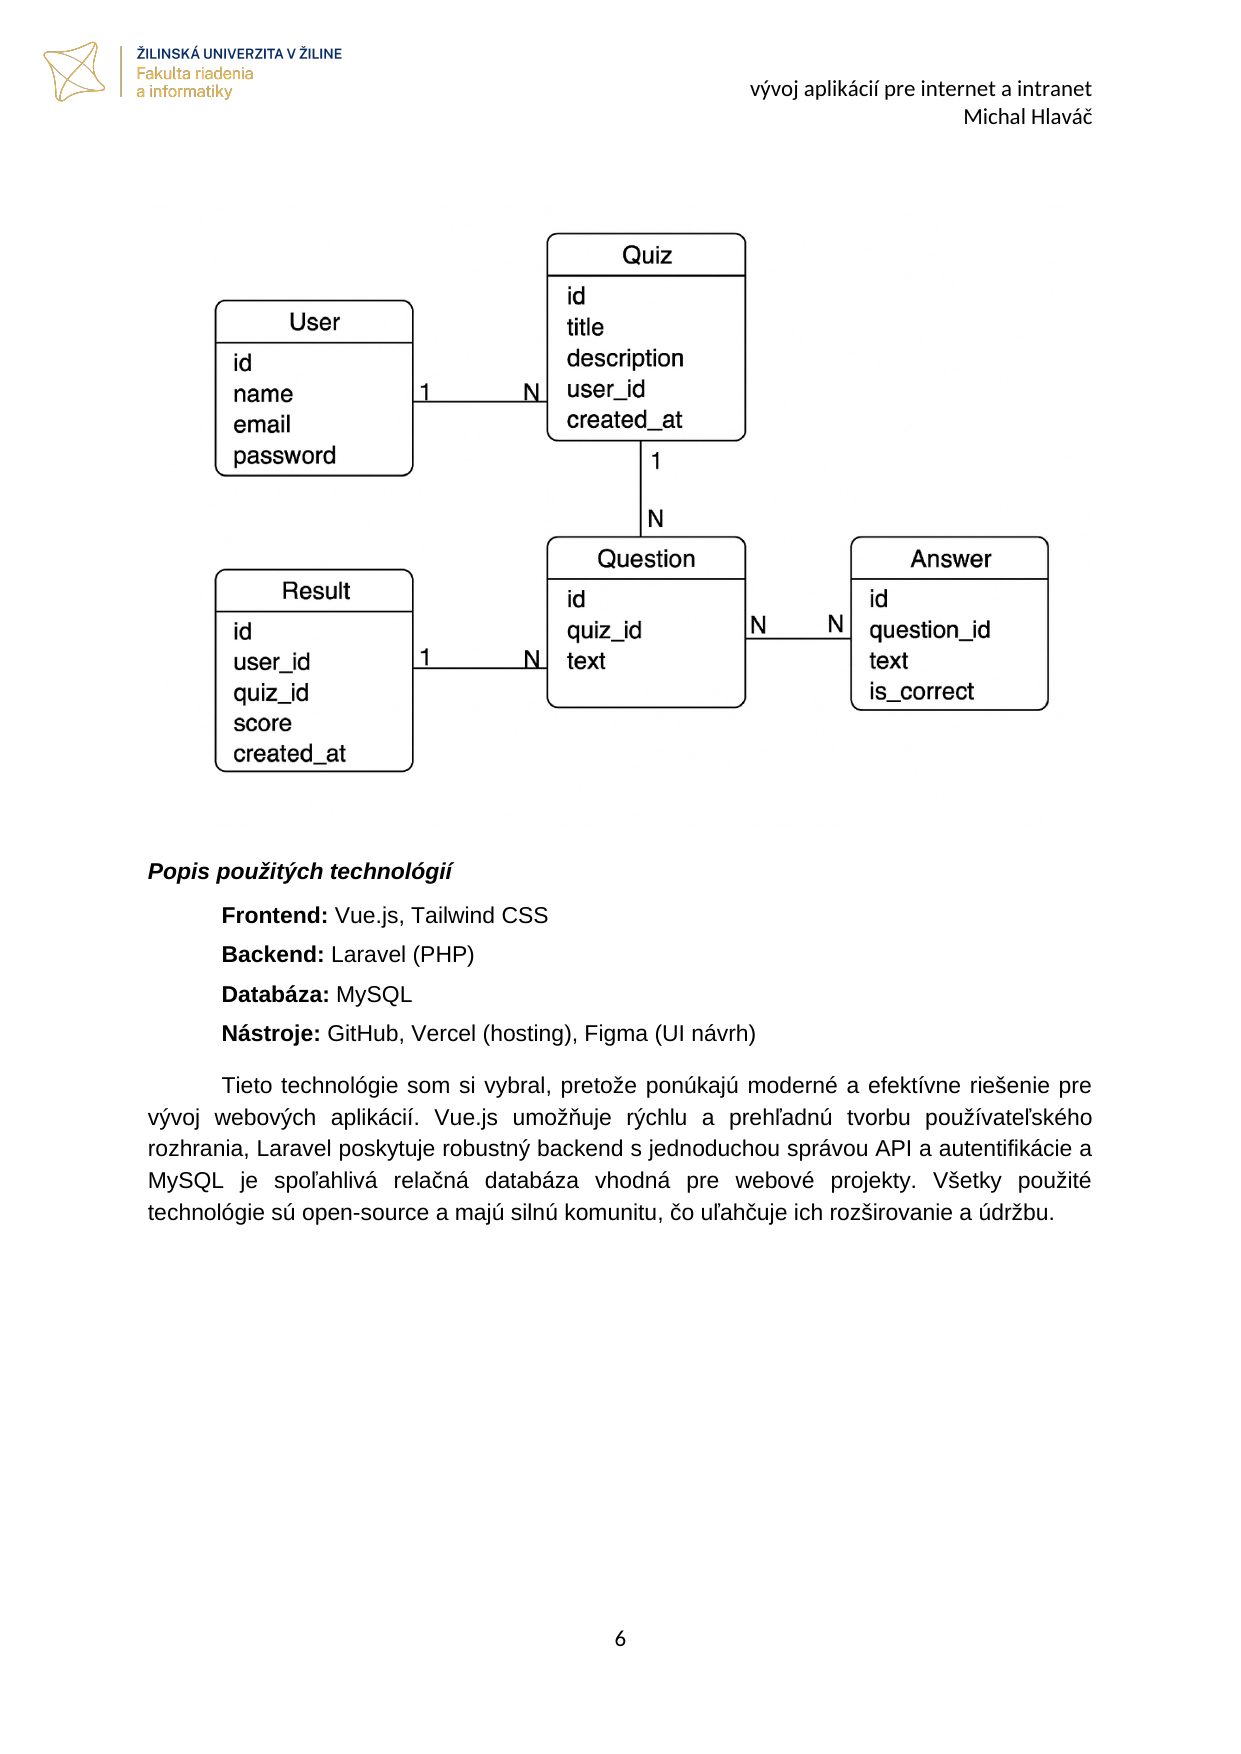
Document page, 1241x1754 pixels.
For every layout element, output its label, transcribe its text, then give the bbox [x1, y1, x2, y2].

text Frontend: Vue.js, Tailwind CSS Backend: Laravel (PHP) Databáza: MySQL Nástroje: GitHub, Vercel (hosting), Figma (UI návrh) [221, 902, 1093, 1047]
picture [149, 203, 1089, 829]
picture [14, 12, 371, 131]
text Tieto technológie som si vybral, pretože ponúkajú moderné a efektívne riešenie pre vývoj webových aplikácií. Vue.js umožňuje rýchlu a prehľadnú tvorbu používateľského rozhrania, Laravel poskytuje robustný backend s jednoduchou správou API a autentifikácie a MySQL je spoľahlivá relačná databáza vhodná pre webové projekty. Všetky použité technológie sú open-source a majú silnú komunitu, čo uľahčuje ich rozširovanie a údržbu. [148, 1072, 1093, 1225]
